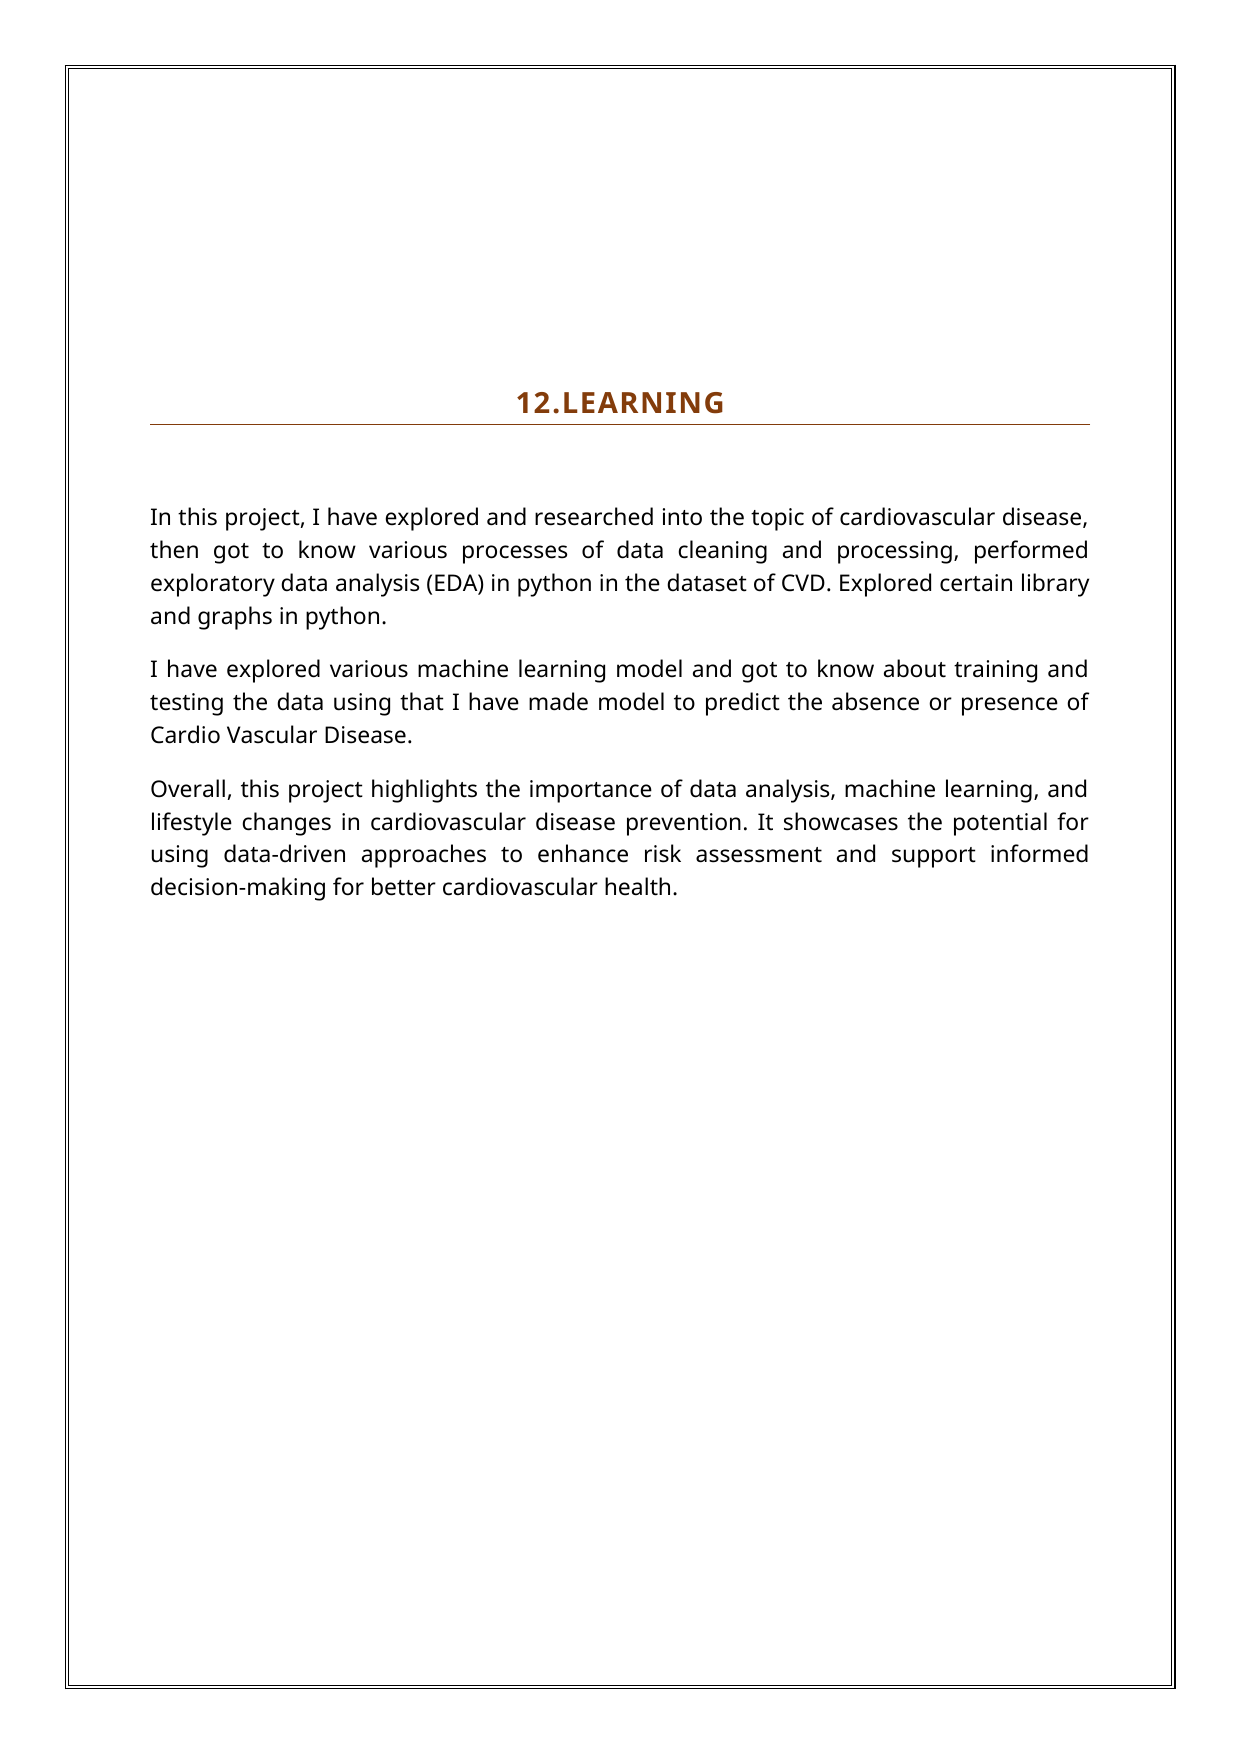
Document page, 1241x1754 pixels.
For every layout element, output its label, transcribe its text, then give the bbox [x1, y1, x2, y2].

text I have explored various machine learning model and got to know about training and testing the data using that I have made model to predict the absence or presence of Cardio Vascular Disease. [150, 653, 1090, 750]
subtitle 12.LEARNING [150, 382, 1090, 424]
text Overall, this project highlights the importance of data analysis, machine learning, and lifestyle changes in cardiovascular disease prevention. It showcases the potential for using data-driven approaches to enhance risk assessment and support informed decision-making for better cardiovascular health. [150, 773, 1090, 902]
text In this project, I have explored and researched into the topic of cardiovascular disease, then got to know various processes of data cleaning and processing, performed exploratory data analysis (EDA) in python in the dataset of CVD. Explored certain library and graphs in python. [150, 501, 1090, 631]
